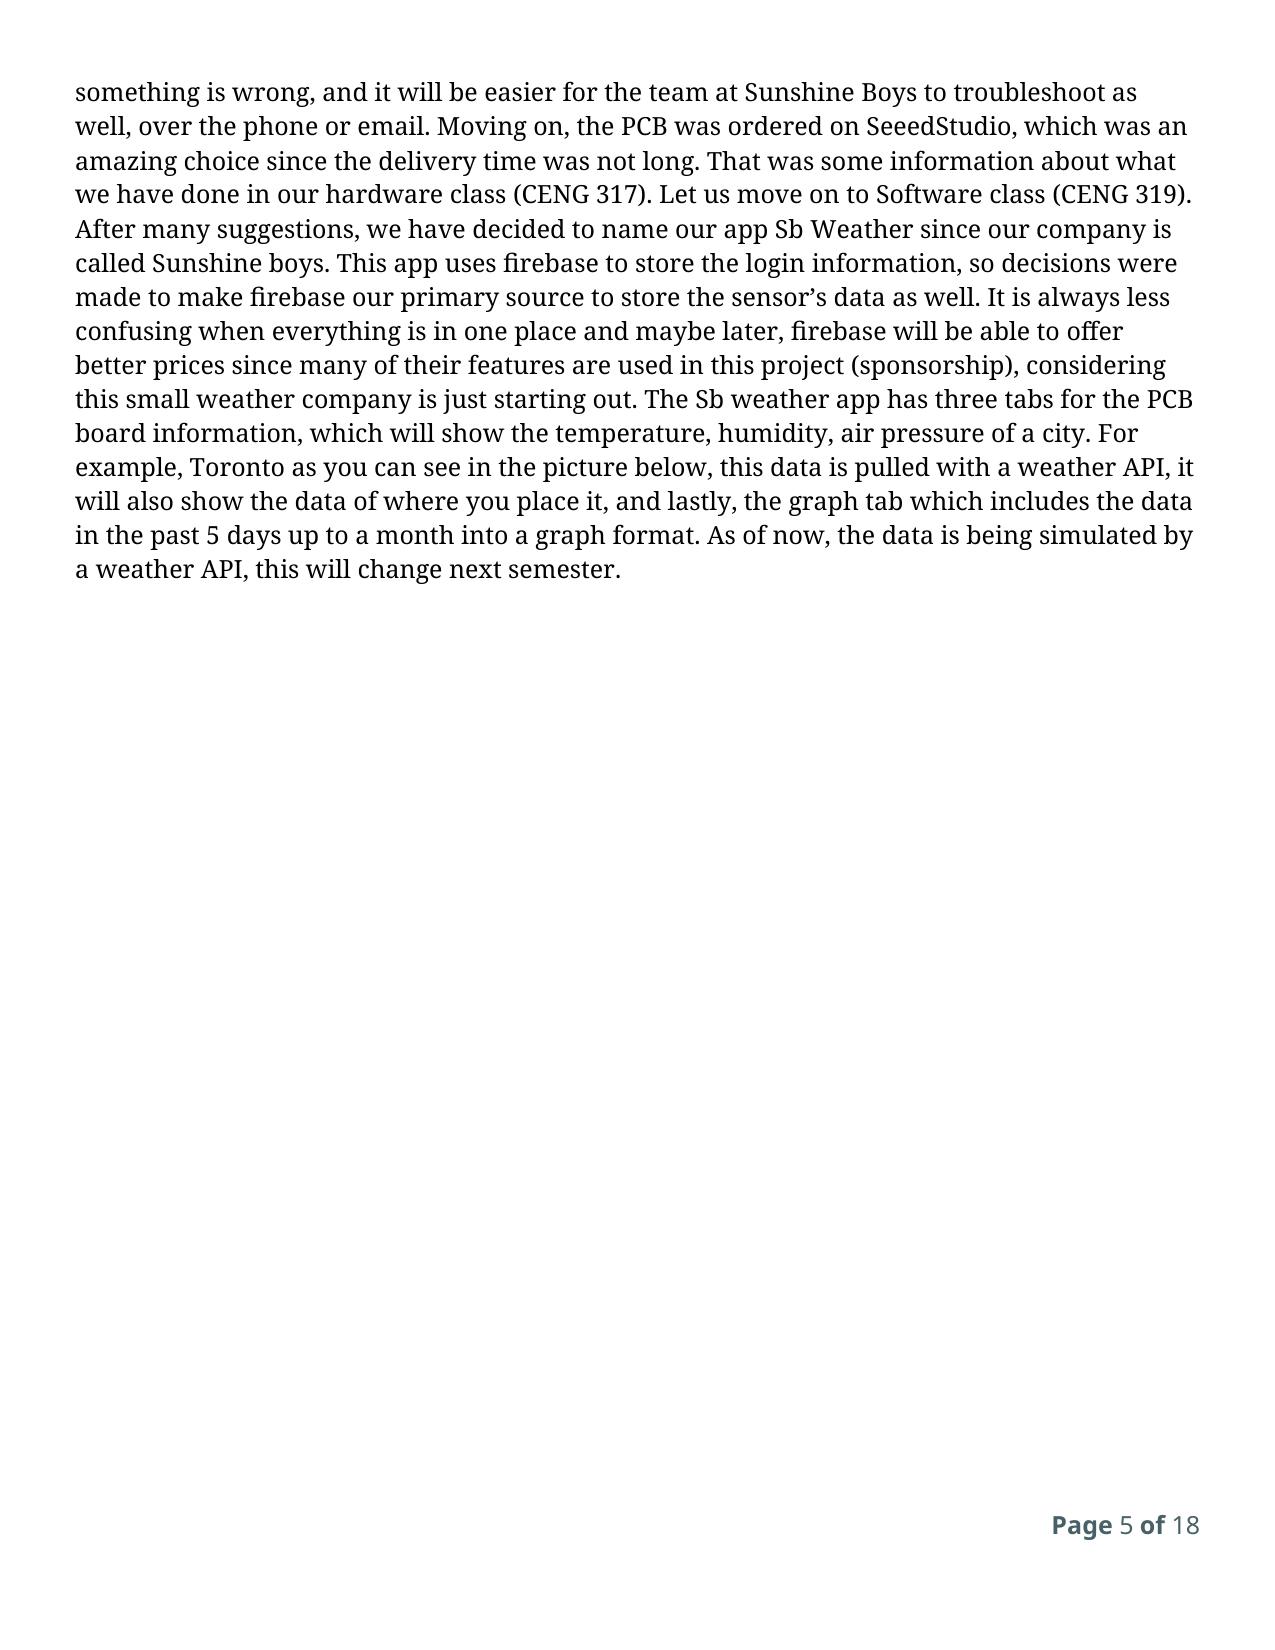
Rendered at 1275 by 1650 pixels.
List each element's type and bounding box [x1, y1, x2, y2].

text [75, 75, 1200, 586]
